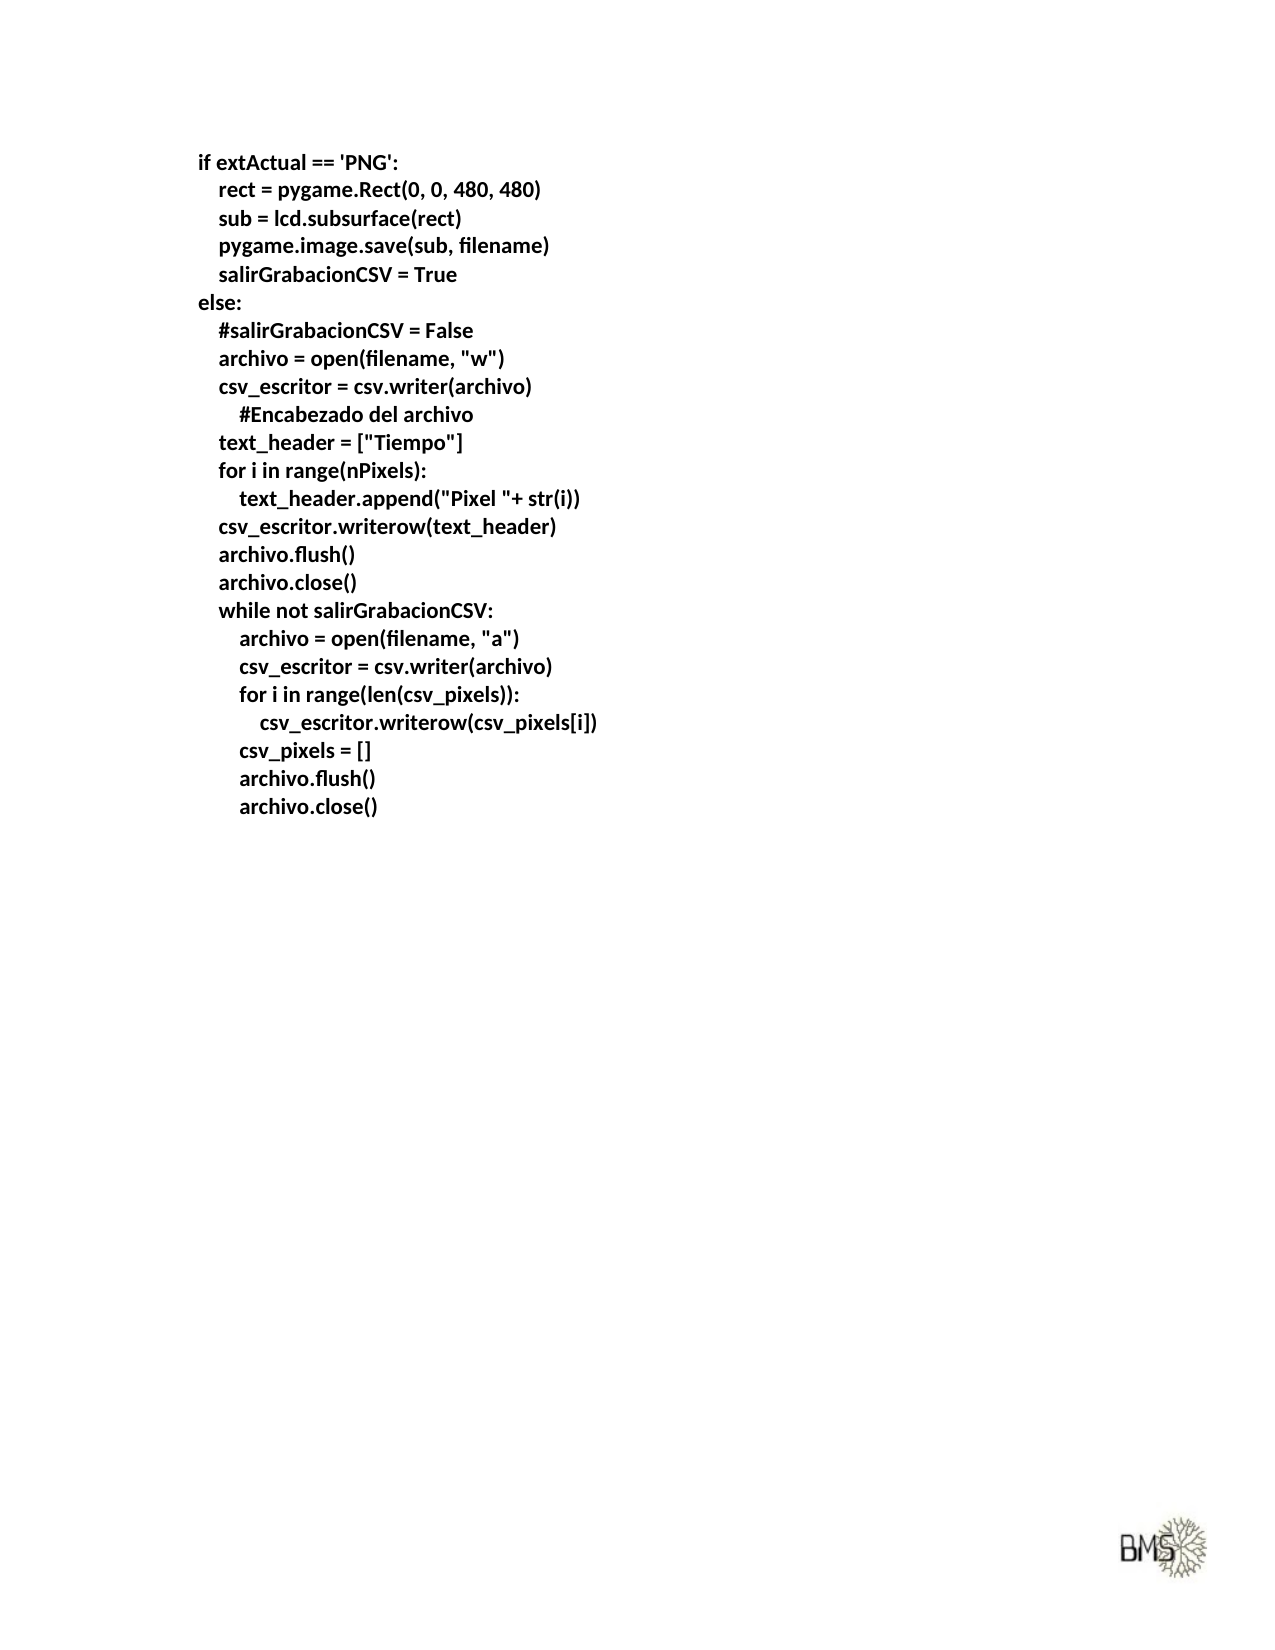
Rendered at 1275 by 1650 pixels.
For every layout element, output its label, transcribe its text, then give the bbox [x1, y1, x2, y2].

text csv_escritor.writerow(text_header) [177, 512, 1098, 540]
text while not salirGrabacionCSV: [177, 596, 1098, 624]
text archivo = open(filename, "w") [177, 344, 1098, 372]
text csv_escritor = csv.writer(archivo) [177, 372, 1098, 400]
text if extActual == 'PNG': [177, 148, 1098, 176]
text rect = pygame.Rect(0, 0, 480, 480) [177, 176, 1098, 204]
text csv_escritor = csv.writer(archivo) [177, 652, 1098, 680]
text pygame.image.save(sub, filename) [177, 232, 1098, 260]
text for i in range(len(csv_pixels)): [177, 680, 1098, 708]
text text_header.append("Pixel "+ str(i)) [177, 484, 1098, 512]
text archivo.flush() [177, 764, 1098, 792]
picture [1116, 1502, 1207, 1593]
text #Encabezado del archivo [177, 400, 1098, 428]
text archivo.close() [177, 568, 1098, 596]
text archivo = open(filename, "a") [177, 624, 1098, 652]
text archivo.close() [177, 792, 1098, 820]
text csv_escritor.writerow(csv_pixels[i]) [177, 708, 1098, 736]
text #salirGrabacionCSV = False [177, 316, 1098, 344]
text salirGrabacionCSV = True [177, 260, 1098, 288]
text archivo.flush() [177, 540, 1098, 568]
text text_header = ["Tiempo"] [177, 428, 1098, 456]
text for i in range(nPixels): [177, 456, 1098, 484]
text csv_pixels = [] [177, 736, 1098, 764]
text sub = lcd.subsurface(rect) [177, 204, 1098, 232]
text else: [177, 288, 1098, 316]
